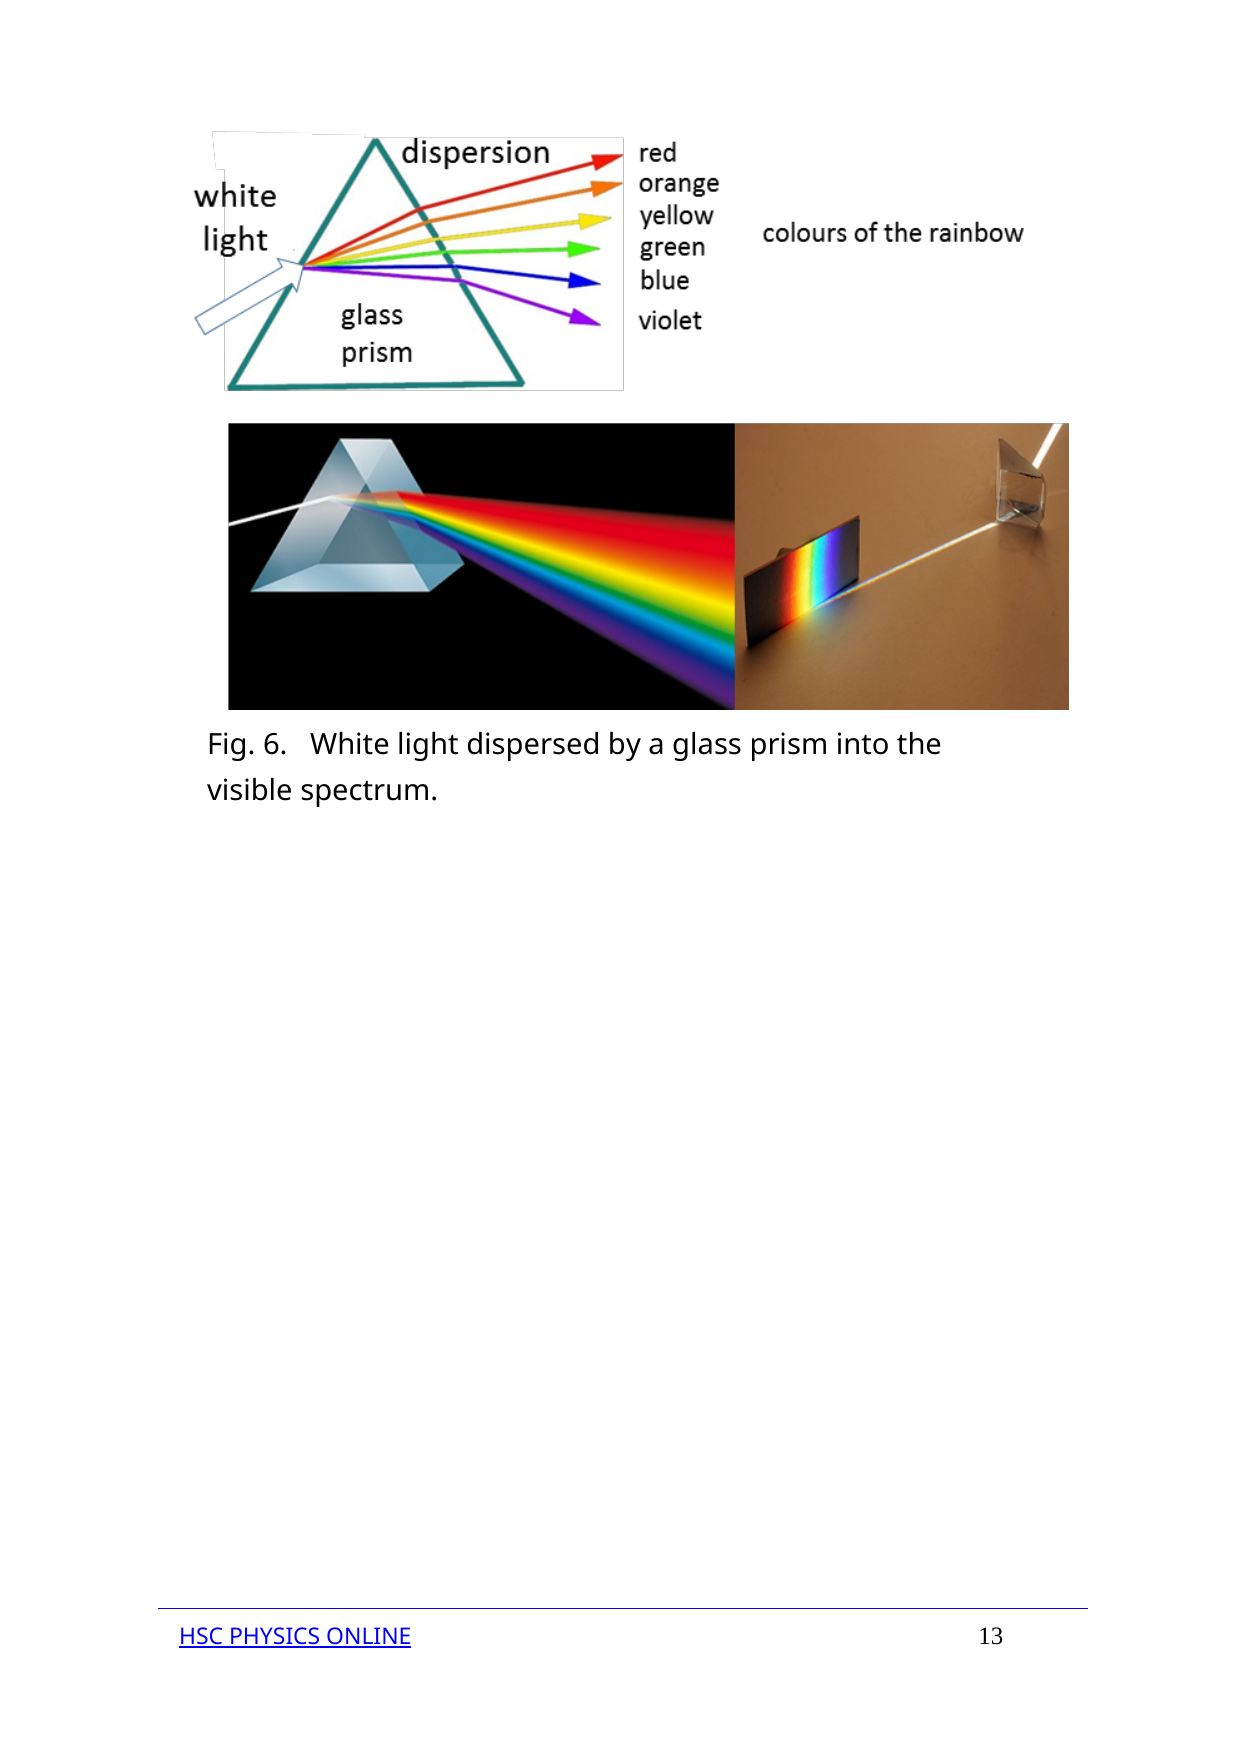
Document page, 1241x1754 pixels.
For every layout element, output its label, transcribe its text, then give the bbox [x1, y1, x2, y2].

text Fig. 6. White light dispersed by a glass prism into the visible spectrum. [148, 723, 1034, 809]
picture [171, 118, 1069, 710]
